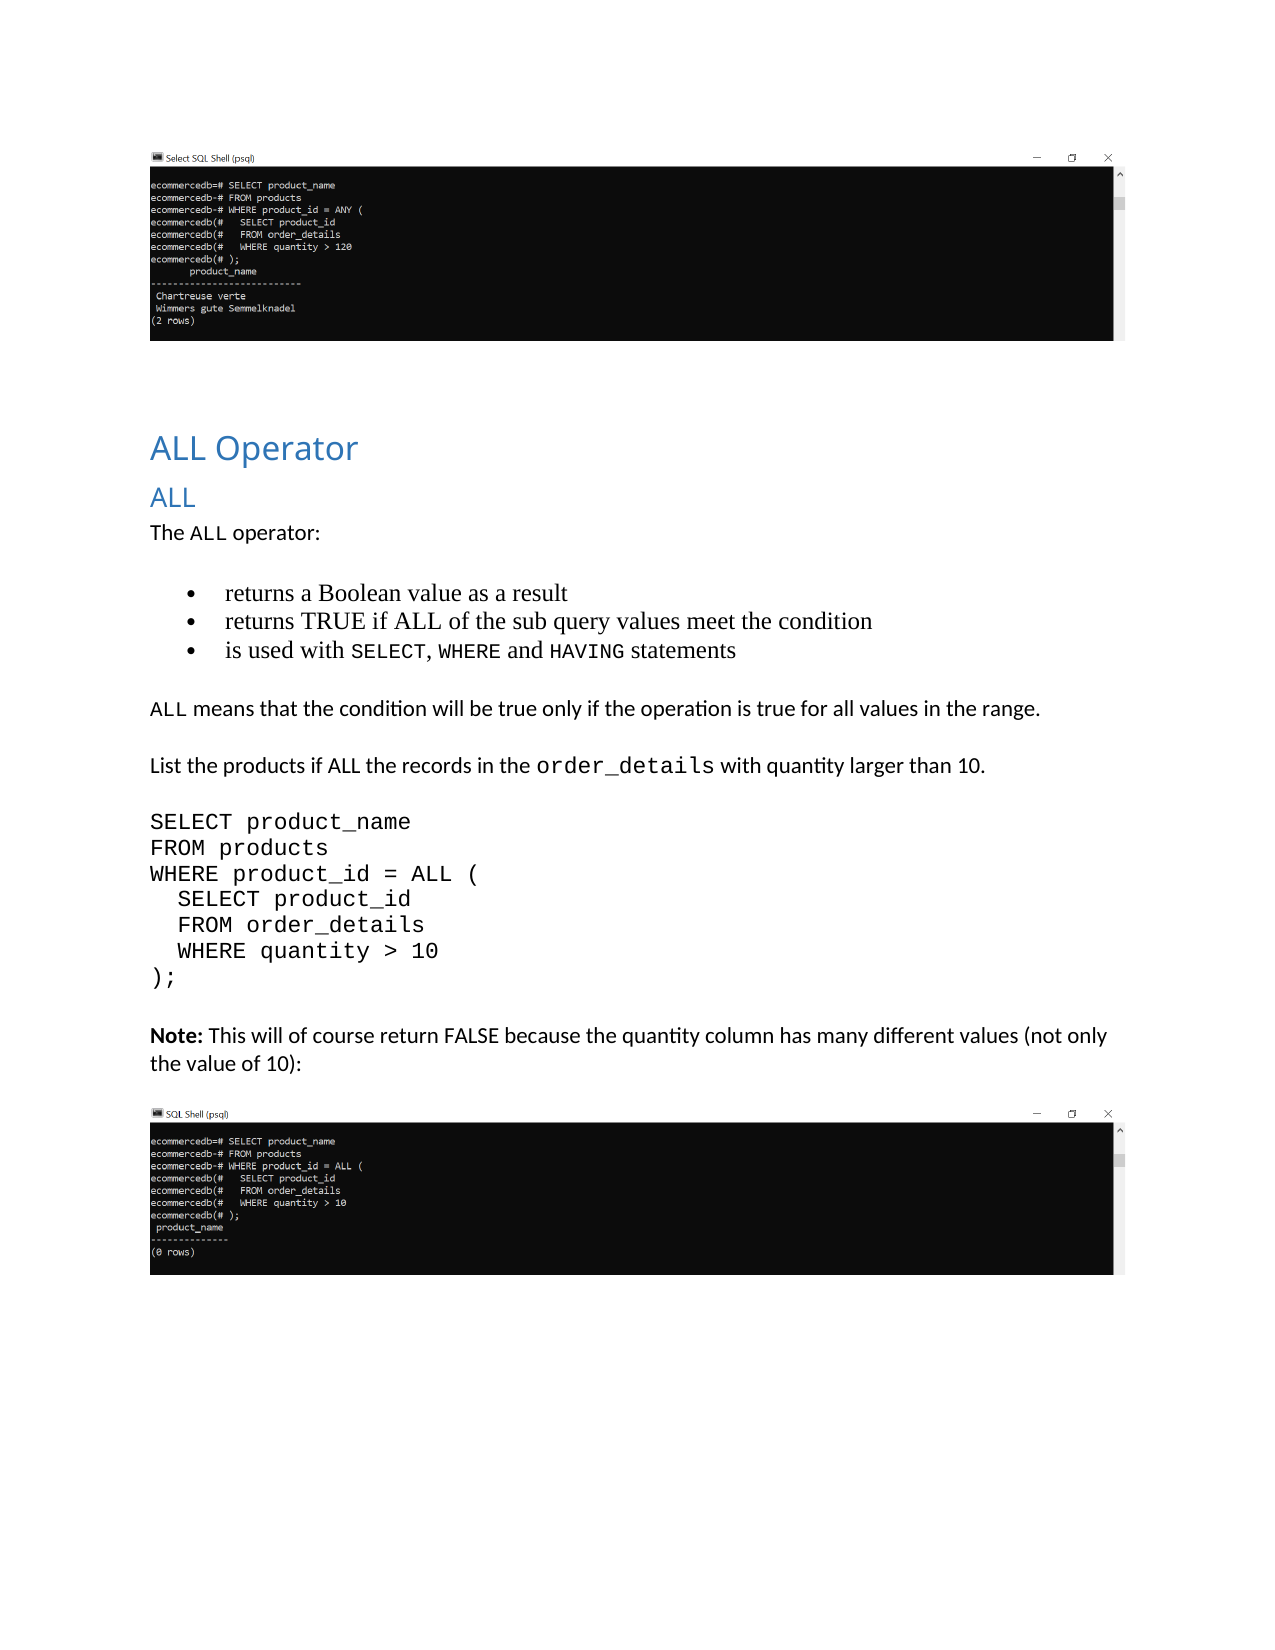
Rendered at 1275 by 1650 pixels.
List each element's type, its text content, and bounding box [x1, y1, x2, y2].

text List the products if ALL the records in the order_details with quantity larger than 10. [150, 752, 1125, 781]
subtitle ALL [150, 478, 1125, 515]
picture [150, 150, 1125, 341]
text The ALL operator: [150, 518, 1125, 546]
list returns a Boolean value as a result [187, 578, 1125, 606]
subtitle ALL Operator [150, 425, 1125, 470]
list returns TRUE if ALL of the sub query values meet the condition [187, 606, 1125, 635]
list is used with SELECT, WHERE and HAVING statements [187, 635, 1125, 665]
text ALL means that the condition will be true only if the operation is true for all values in the range. [150, 694, 1125, 722]
picture [150, 1106, 1125, 1275]
text Note: This will of course return FALSE because the quantity column has many different values (not only the value of 10): [150, 1021, 1125, 1077]
text SELECT product_name FROM products WHERE product_id = ALL ( SELECT product_id FROM order_details WHERE quantity > 10 ); [150, 810, 1125, 992]
